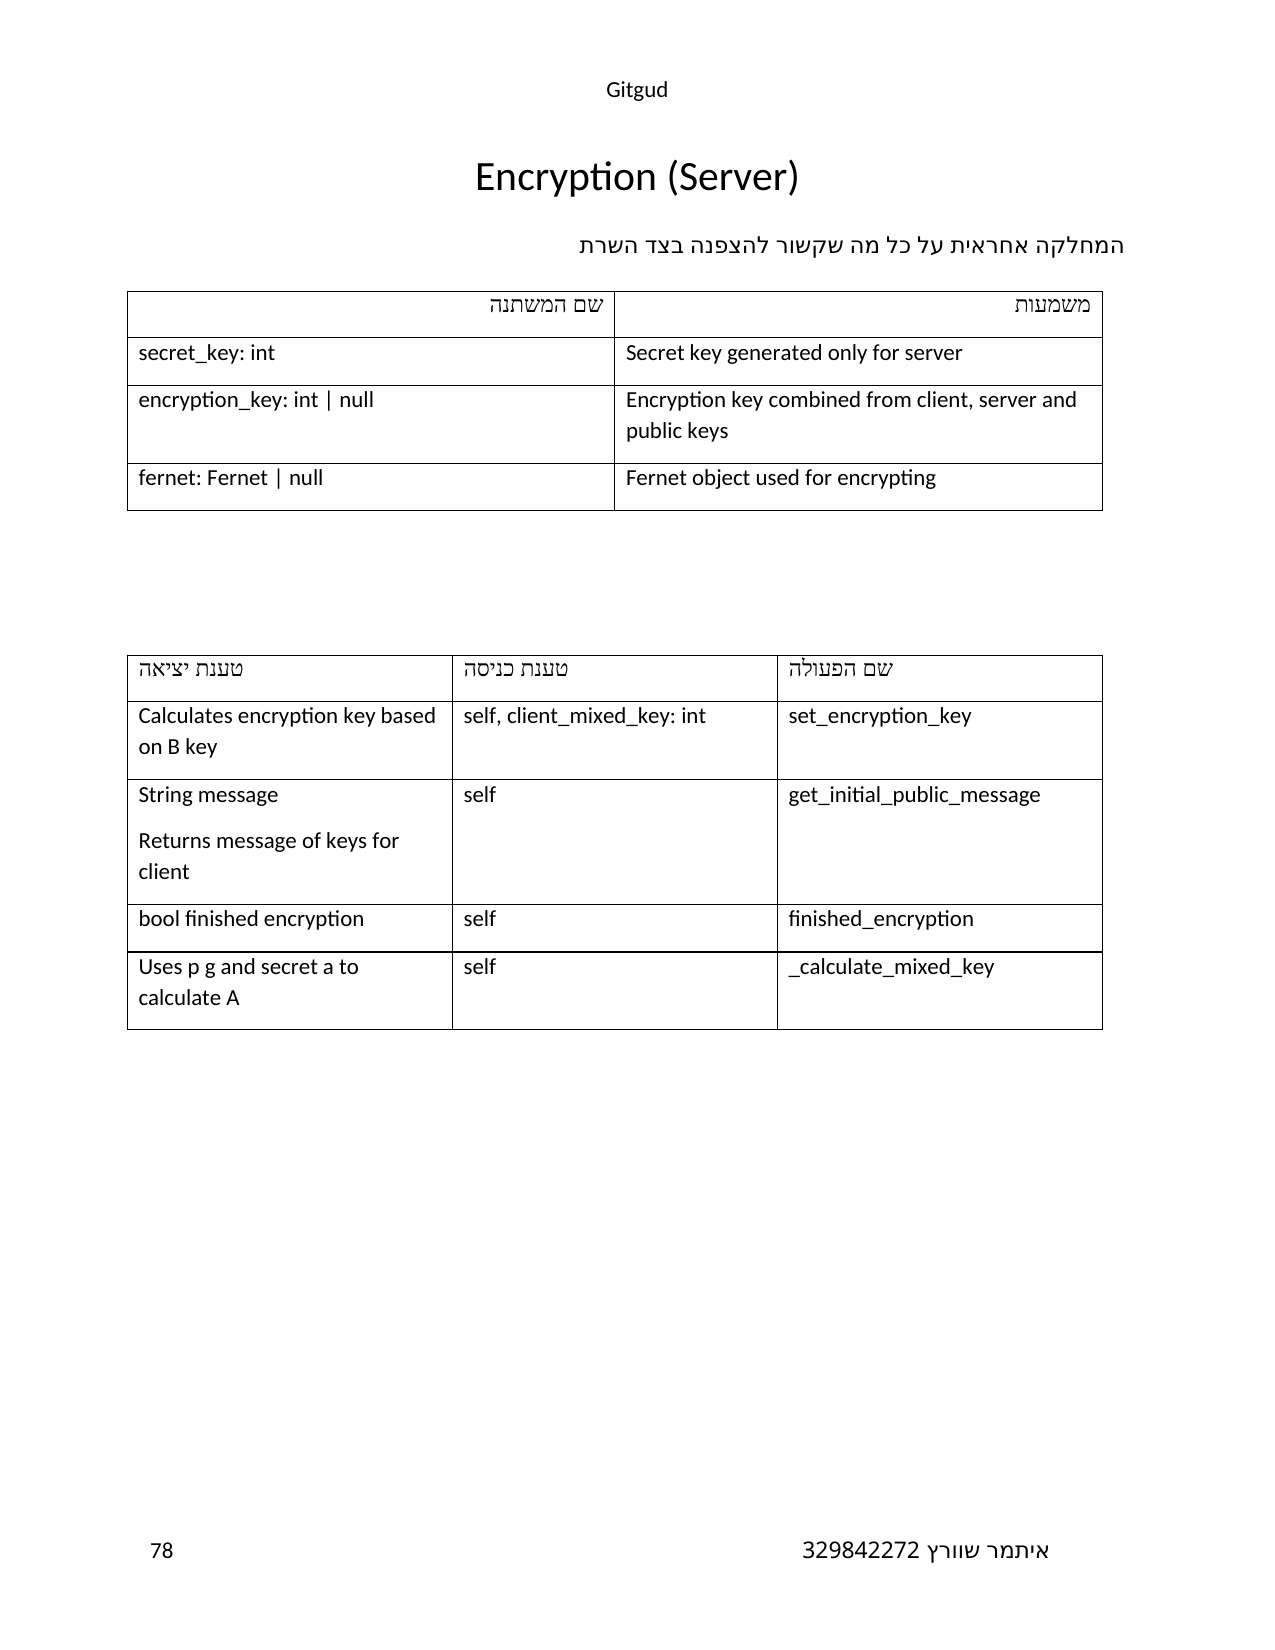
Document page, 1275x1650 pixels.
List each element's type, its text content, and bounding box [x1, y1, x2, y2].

table_cell Encryption key combined from client, server and public keys [615, 386, 1102, 462]
table_cell self, client_mixed_key: int [453, 702, 777, 779]
table_cell finished_encryption [778, 905, 1102, 951]
table_cell get_initial_public_message [778, 780, 1102, 903]
table_header טענת יציאה [128, 656, 452, 701]
table_cell encryption_key: int | null [128, 386, 614, 462]
table_cell Calculates encryption key based on B key [128, 702, 452, 779]
table_cell Uses p g and secret a to calculate A [128, 953, 452, 1029]
table_cell self [453, 905, 777, 951]
table_header טענת כניסה [453, 656, 777, 701]
table_header שם המשתנה [128, 292, 614, 337]
text המחלקה אחראית על כל מה שקשור להצפנה בצד השרת [150, 222, 1125, 270]
table_header שם הפעולה [778, 656, 1102, 701]
table_cell set_encryption_key [778, 702, 1102, 779]
table_cell self [453, 953, 777, 1029]
table_cell secret_key: int [128, 338, 614, 384]
table_header משמעות [615, 292, 1102, 337]
table_cell Fernet object used for encrypting [615, 464, 1102, 510]
text Encryption (Server) [150, 150, 1125, 201]
table_cell Secret key generated only for server [615, 338, 1102, 384]
table_cell fernet: Fernet | null [128, 464, 614, 510]
table_cell self [453, 780, 777, 903]
table_cell String message Returns message of keys for client [128, 780, 452, 903]
table_cell _calculate_mixed_key [778, 953, 1102, 1029]
table_cell bool finished encryption [128, 905, 452, 951]
